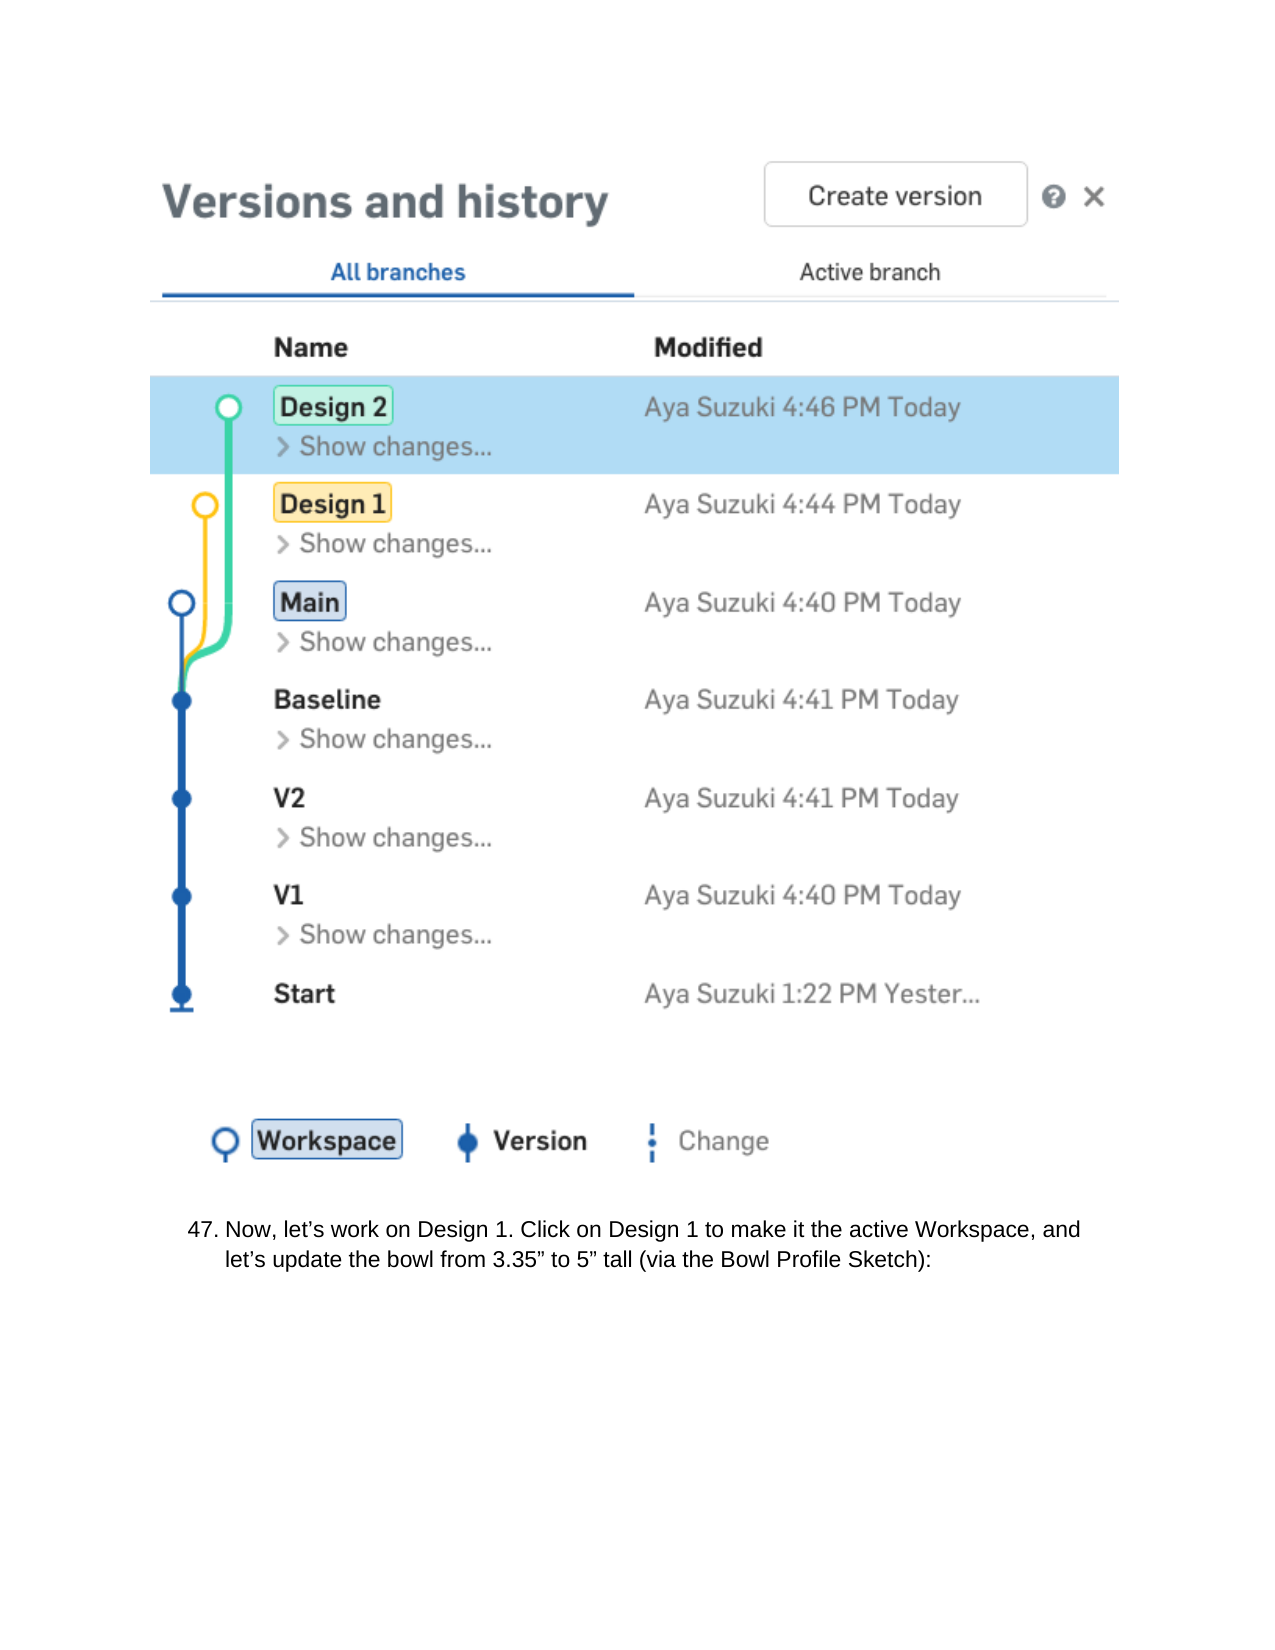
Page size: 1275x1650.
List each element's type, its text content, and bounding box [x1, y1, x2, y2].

list Now, let’s work on Design 1. Click on Design 1 to make it the active Workspace, and let’s update the bowl from 3.35” to 5” tall (via the Bowl Profile Sketch): [187, 1216, 1125, 1273]
picture [150, 150, 1119, 1180]
